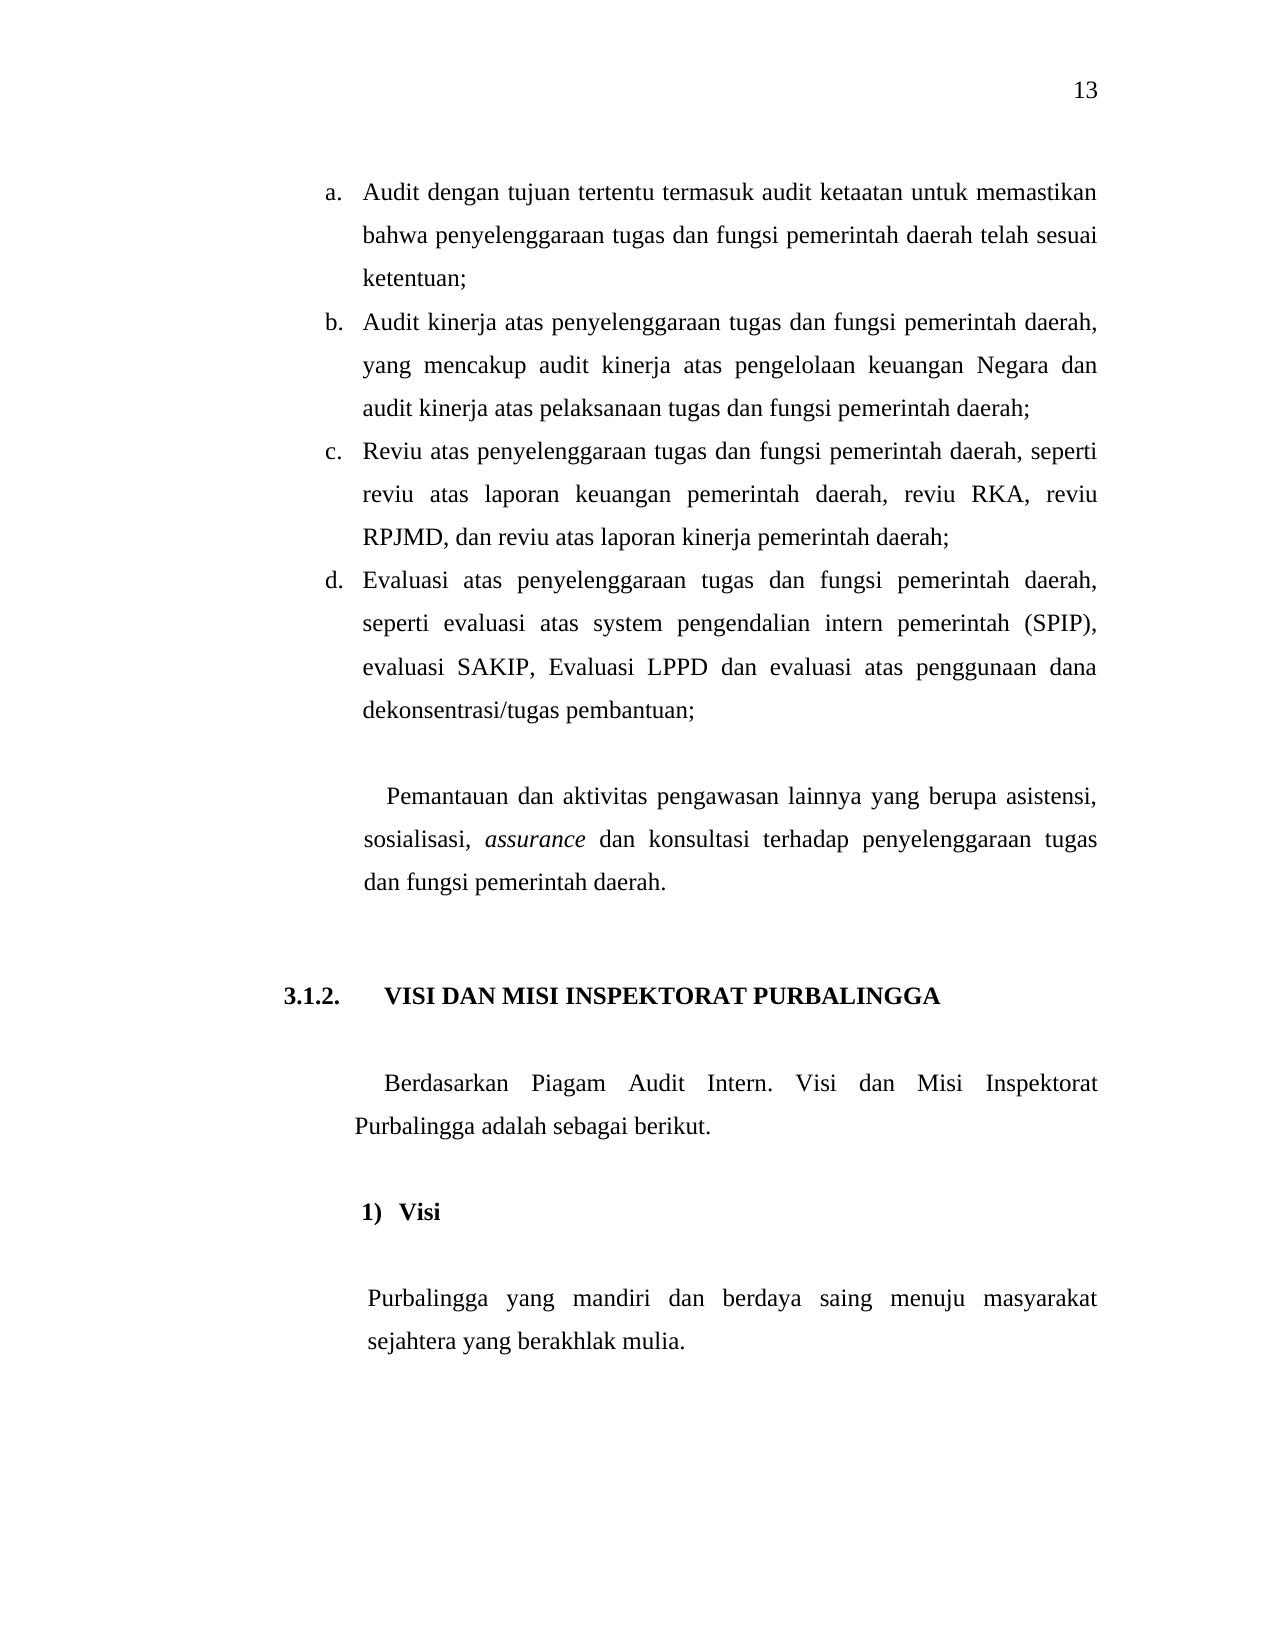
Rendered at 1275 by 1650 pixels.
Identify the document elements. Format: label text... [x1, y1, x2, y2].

list Reviu atas penyelenggaraan tugas dan fungsi pemerintah daerah, seperti reviu atas laporan keuangan pemerintah daerah, reviu RKA, reviu RPJMD, dan reviu atas laporan kinerja pemerintah daerah; [325, 436, 1098, 551]
list Pemantauan dan aktivitas pengawasan lainnya yang berupa asistensi, sosialisasi, assurance dan konsultasi terhadap penyelenggaraan tugas dan fungsi pemerintah daerah. [364, 781, 1098, 896]
subtitle VISI DAN MISI INSPEKTORAT PURBALINGGA [340, 981, 1098, 1010]
list Evaluasi atas penyelenggaraan tugas dan fungsi pemerintah daerah, seperti evaluasi atas system pengendalian intern pemerintah (SPIP), evaluasi SAKIP, Evaluasi LPPD dan evaluasi atas penggunaan dana dekonsentrasi/tugas pembantuan; [325, 565, 1098, 723]
list Purbalingga yang mandiri dan berdaya saing menuju masyarakat sejahtera yang berakhlak mulia. [367, 1283, 1098, 1355]
list Audit dengan tujuan tertentu termasuk audit ketaatan untuk memastikan bahwa penyelenggaraan tugas dan fungsi pemerintah daerah telah sesuai ketentuan; [325, 177, 1098, 292]
list Visi [361, 1197, 1098, 1226]
list Audit kinerja atas penyelenggaraan tugas dan fungsi pemerintah daerah, yang mencakup audit kinerja atas pengelolaan keuangan Negara dan audit kinerja atas pelaksanaan tugas dan fungsi pemerintah daerah; [325, 307, 1098, 422]
list Berdasarkan Piagam Audit Intern. Visi dan Misi Inspektorat Purbalingga adalah sebagai berikut. [354, 1068, 1098, 1139]
